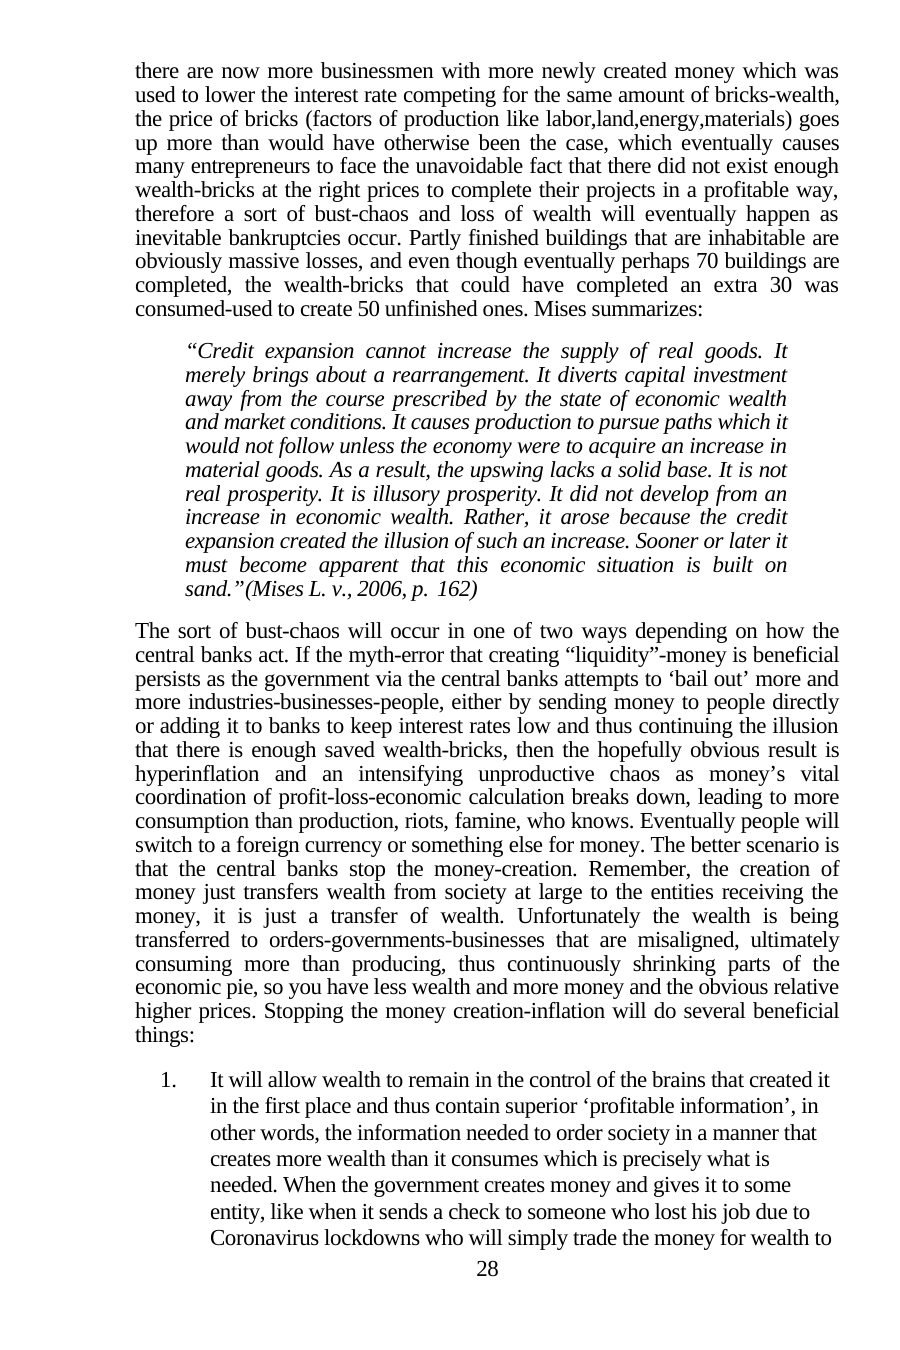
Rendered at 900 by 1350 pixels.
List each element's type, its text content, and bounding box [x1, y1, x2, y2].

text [135, 60, 840, 321]
text “Credit expansion cannot increase the supply of real goods. It merely brings about a rearrangement. It diverts capital investment away from the course prescribed by the state of economic wealth and market conditions. It causes production to pursue paths which it would not follow unless the economy were to acquire an increase in material goods. As a result, the upswing lacks a solid base. It is not real prosperity. It is illusory prosperity. It did not develop from an increase in economic wealth. Rather, it arose because the credit expansion created the illusion of such an increase. Sooner or later it must become apparent that this economic situation is built on sand.”(Mises L. v., 2006, p. 162) [185, 340, 790, 601]
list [160, 1066, 840, 1250]
text The sort of bust-chaos will occur in one of two ways depending on how the central banks act. If the myth-error that creating “liquidity”-money is beneficial persists as the government via the central banks attempts to ‘bail out’ more and more industries-businesses-people, either by sending money to people directly or adding it to banks to keep interest rates low and thus continuing the illusion that there is enough saved wealth-bricks, then the hopefully obvious result is hyperinflation and an intensifying unproductive chaos as money’s vital coordination of profit-loss-economic calculation breaks down, leading to more consumption than production, riots, famine, who knows. Eventually people will switch to a foreign currency or something else for money. The better scenario is that the central banks stop the money-creation. Remember, the creation of money just transfers wealth from society at large to the entities receiving the money, it is just a transfer of wealth. Unfortunately the wealth is being transferred to orders-governments-businesses that are misaligned, ultimately consuming more than producing, thus continuously shrinking parts of the economic pie, so you have less wealth and more money and the obvious relative higher prices. Stopping the money creation-inflation will do several beneficial things: [135, 620, 840, 1047]
